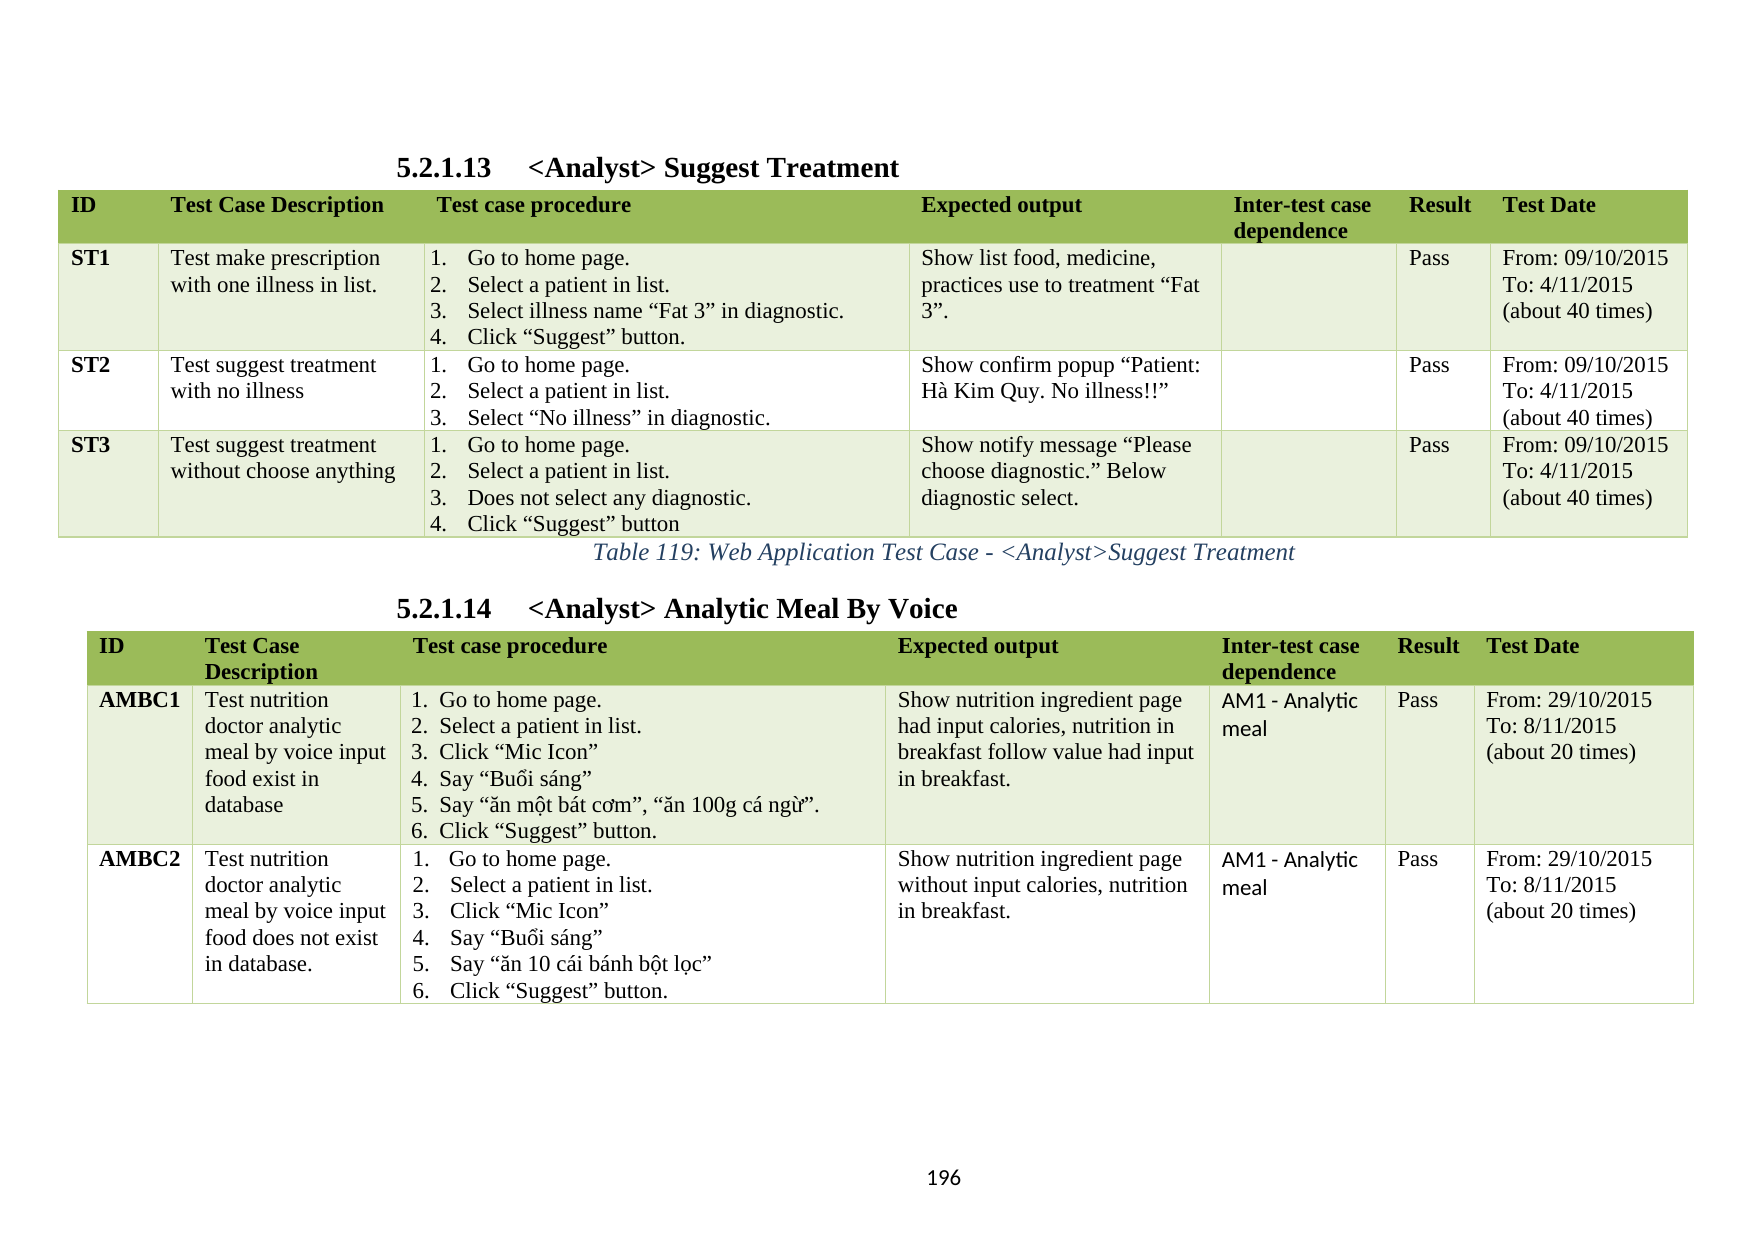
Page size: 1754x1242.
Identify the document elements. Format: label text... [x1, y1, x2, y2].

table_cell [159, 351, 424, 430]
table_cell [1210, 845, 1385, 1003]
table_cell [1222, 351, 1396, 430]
subtitle <Analyst> Suggest Treatment [396, 150, 1725, 183]
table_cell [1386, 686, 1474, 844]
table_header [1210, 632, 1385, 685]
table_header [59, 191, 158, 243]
text Table 119: Web Application Test Case - <Analyst>Suggest Treatment [162, 537, 1725, 566]
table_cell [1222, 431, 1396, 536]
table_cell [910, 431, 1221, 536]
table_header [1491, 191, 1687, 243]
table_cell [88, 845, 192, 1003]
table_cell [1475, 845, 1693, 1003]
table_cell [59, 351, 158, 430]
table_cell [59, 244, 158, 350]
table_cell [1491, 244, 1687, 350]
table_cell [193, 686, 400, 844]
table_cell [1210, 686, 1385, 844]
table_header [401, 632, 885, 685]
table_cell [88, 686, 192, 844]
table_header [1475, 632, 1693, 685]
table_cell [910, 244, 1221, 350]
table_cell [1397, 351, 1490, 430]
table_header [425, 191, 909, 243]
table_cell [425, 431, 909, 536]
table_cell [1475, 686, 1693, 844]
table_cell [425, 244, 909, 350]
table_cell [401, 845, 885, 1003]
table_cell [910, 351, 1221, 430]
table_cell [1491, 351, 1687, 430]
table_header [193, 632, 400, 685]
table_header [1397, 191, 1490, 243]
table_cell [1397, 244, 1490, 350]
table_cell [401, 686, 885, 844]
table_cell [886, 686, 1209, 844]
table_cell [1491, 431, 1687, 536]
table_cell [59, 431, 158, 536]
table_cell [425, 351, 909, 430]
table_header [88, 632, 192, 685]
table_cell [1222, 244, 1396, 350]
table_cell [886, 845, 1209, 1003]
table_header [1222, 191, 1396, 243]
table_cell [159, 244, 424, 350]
subtitle <Analyst> Analytic Meal By Voice [396, 591, 1725, 625]
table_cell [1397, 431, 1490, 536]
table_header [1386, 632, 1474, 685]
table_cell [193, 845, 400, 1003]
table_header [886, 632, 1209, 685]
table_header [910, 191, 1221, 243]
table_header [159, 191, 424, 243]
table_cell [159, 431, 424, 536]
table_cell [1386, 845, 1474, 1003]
